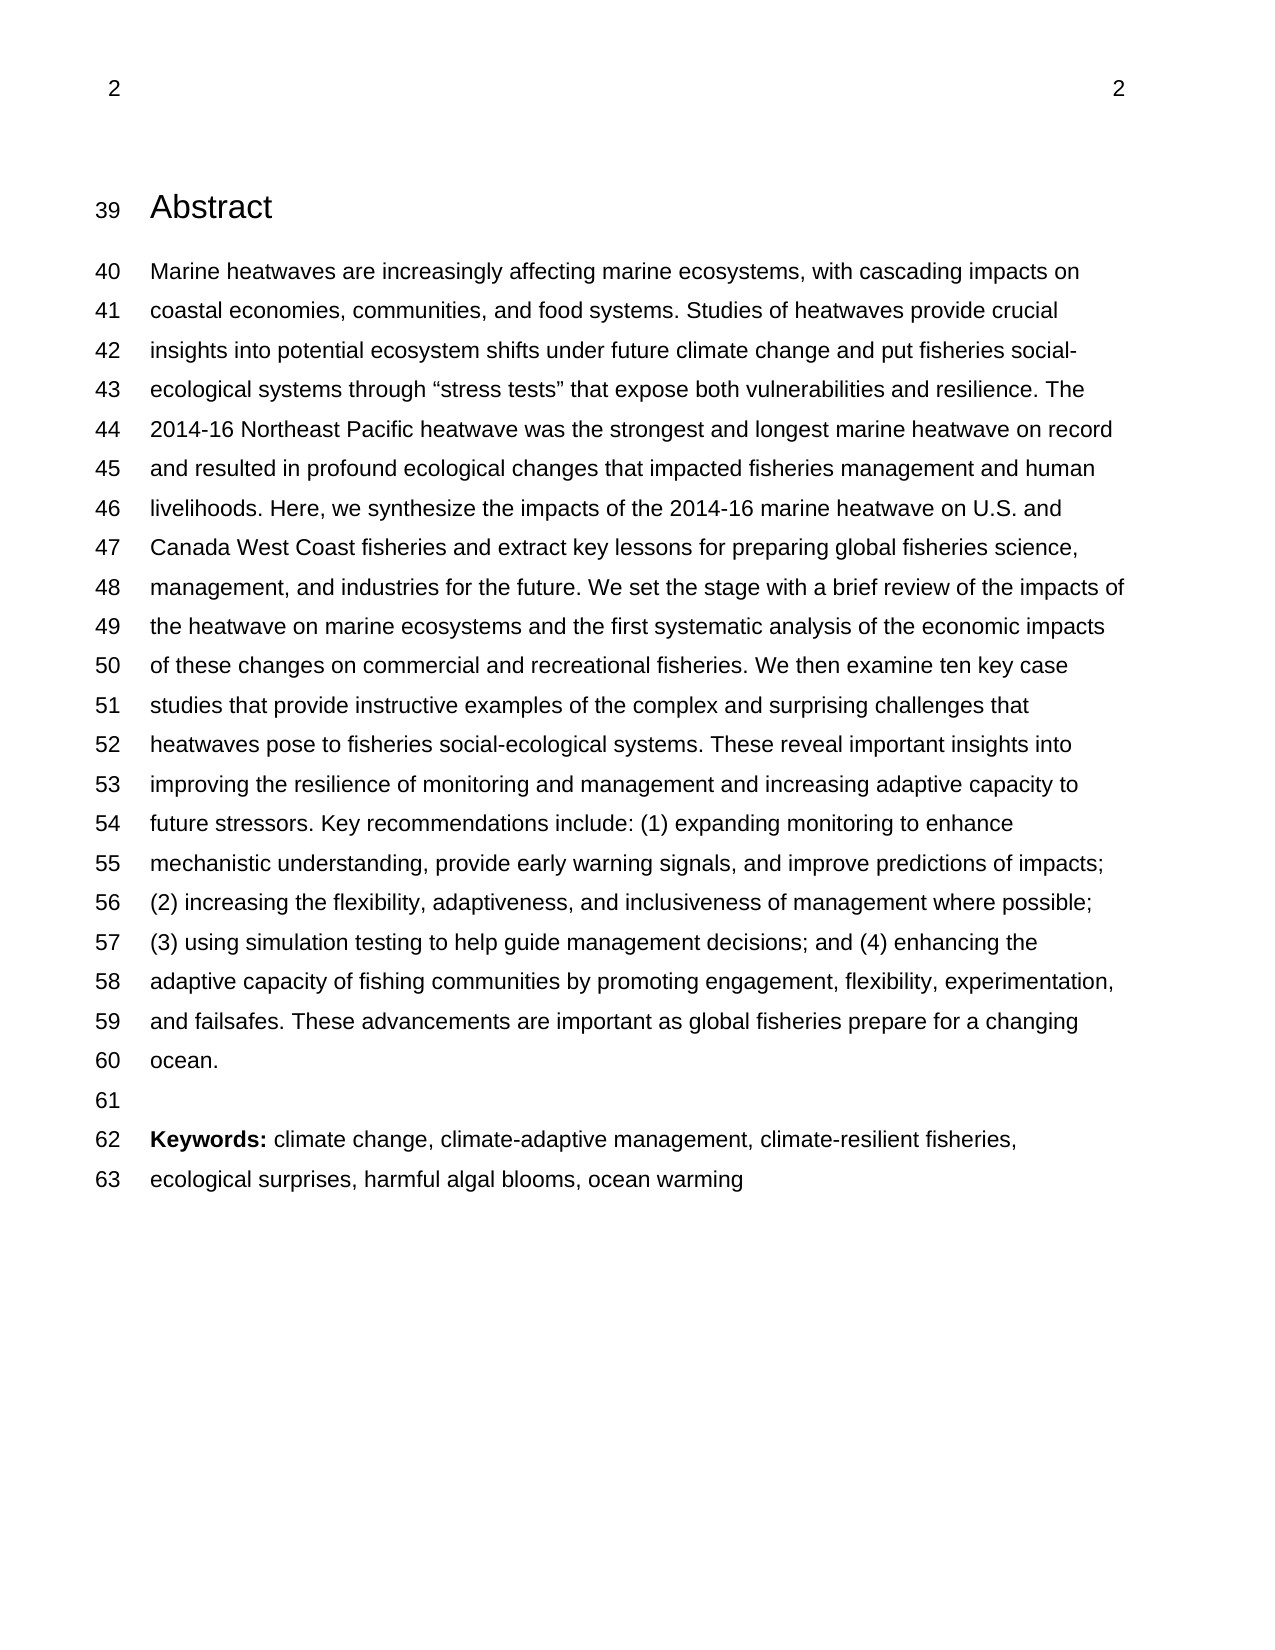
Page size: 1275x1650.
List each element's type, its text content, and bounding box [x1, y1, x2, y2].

subtitle Abstract [150, 187, 1125, 226]
text Marine heatwaves are increasingly affecting marine ecosystems, with cascading impacts on coastal economies, communities, and food systems. Studies of heatwaves provide crucial insights into potential ecosystem shifts under future climate change and put fisheries social-ecological systems through “stress tests” that expose both vulnerabilities and resilience. The 2014-16 Northeast Pacific heatwave was the strongest and longest marine heatwave on record and resulted in profound ecological changes that impacted fisheries management and human livelihoods. Here, we synthesize the impacts of the 2014-16 marine heatwave on U.S. and Canada West Coast fisheries and extract key lessons for preparing global fisheries science, management, and industries for the future. We set the stage with a brief review of the impacts of the heatwave on marine ecosystems and the first systematic analysis of the economic impacts of these changes on commercial and recreational fisheries. We then examine ten key case studies that provide instructive examples of the complex and surprising challenges that heatwaves pose to fisheries social-ecological systems. These reveal important insights into improving the resilience of monitoring and management and increasing adaptive capacity to future stressors. Key recommendations include: (1) expanding monitoring to enhance mechanistic understanding, provide early warning signals, and improve predictions of impacts; (2) increasing the flexibility, adaptiveness, and inclusiveness of management where possible; (3) using simulation testing to help guide management decisions; and (4) enhancing the adaptive capacity of fishing communities by promoting engagement, flexibility, experimentation, and failsafes. These advancements are important as global fisheries prepare for a changing ocean. [150, 258, 1125, 1073]
text Keywords: climate change, climate-adaptive management, climate-resilient fisheries, ecological surprises, harmful algal blooms, ocean warming [150, 1126, 1125, 1192]
